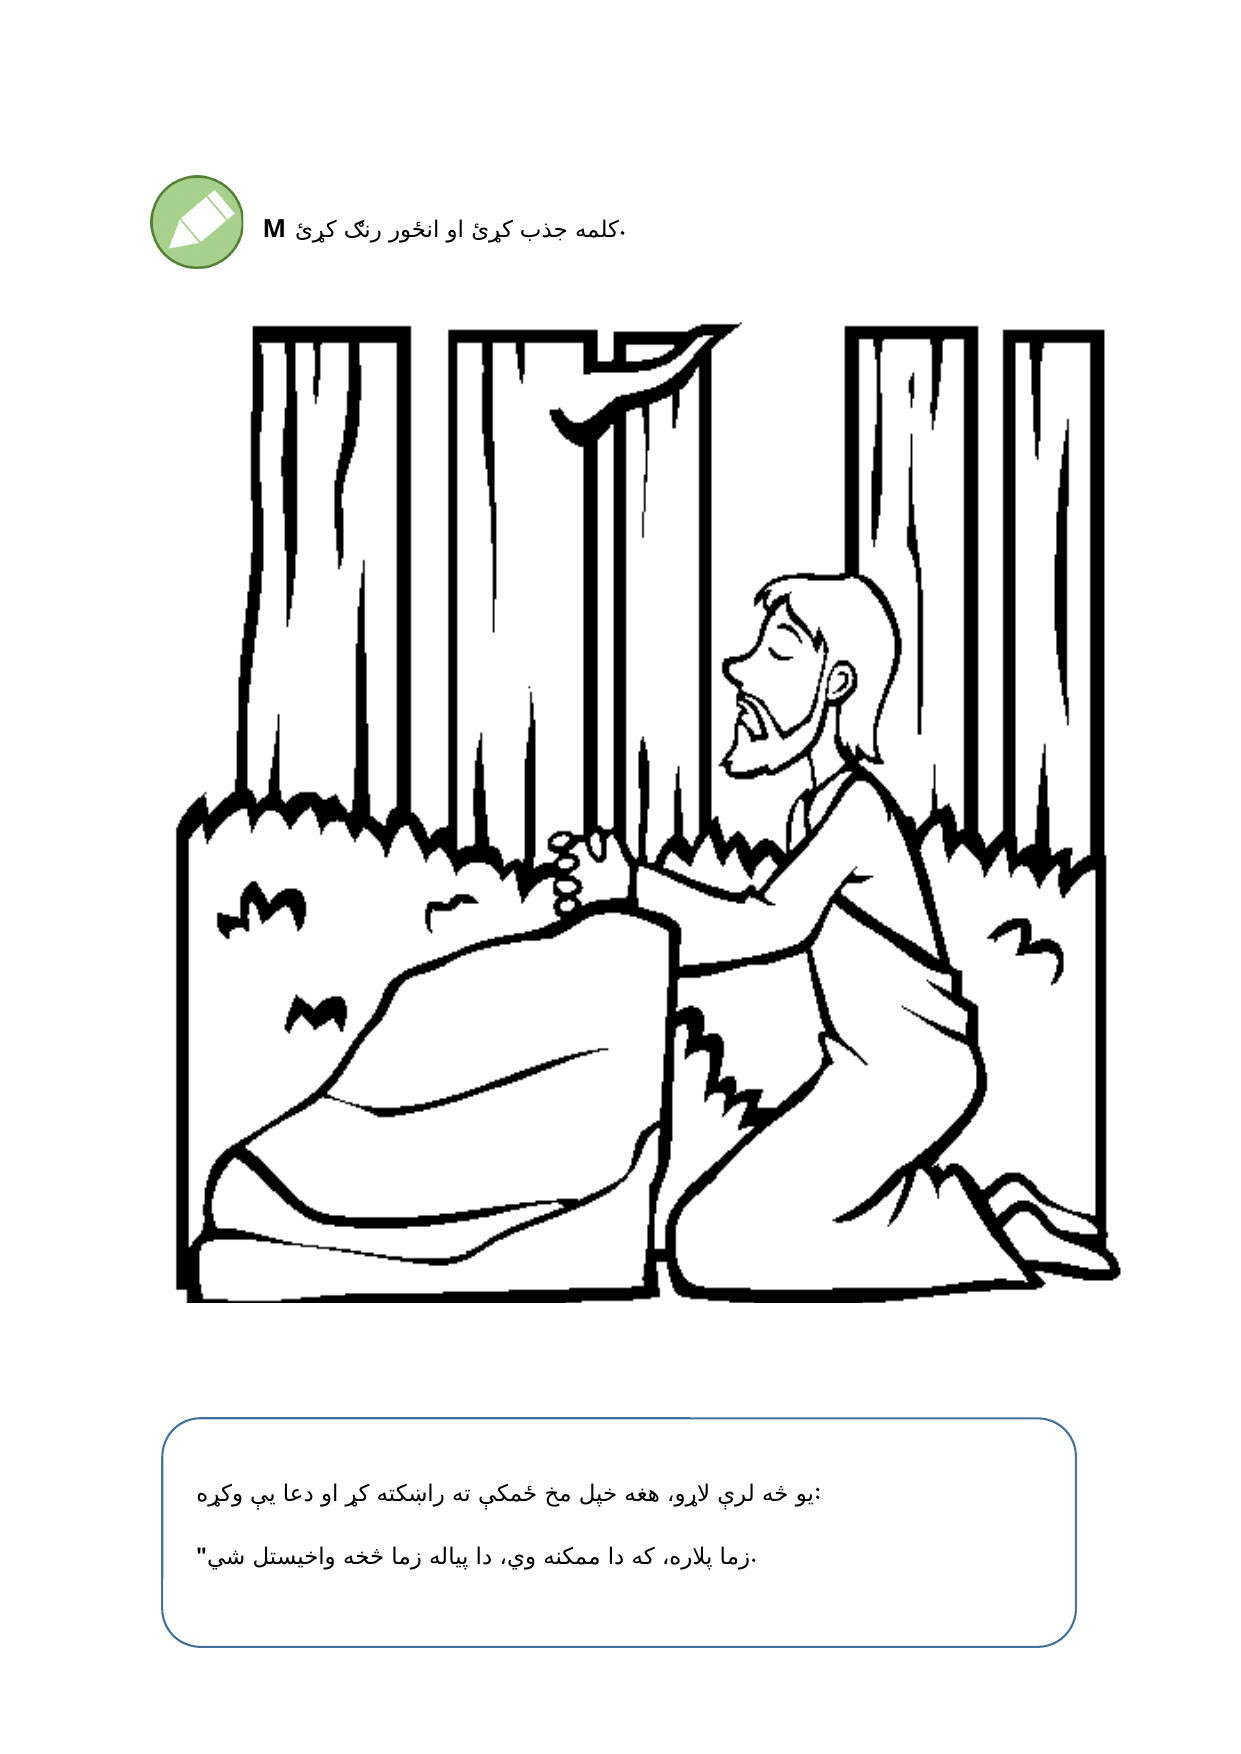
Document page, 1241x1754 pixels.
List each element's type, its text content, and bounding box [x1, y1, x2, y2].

text "زما پلاره، که دا ممکنه وي، دا پیاله زما څخه واخیستل شي. [150, 1535, 1090, 1579]
text یو څه لرې لاړو، هغه خپل مخ ځمکې ته راښکته کړ او دعا یې وکړه: [150, 1472, 1090, 1515]
picture [150, 175, 244, 269]
text M کلمه جذب کړئ او انځور رنګ کړئ. [244, 206, 1090, 253]
picture [150, 295, 1135, 1303]
